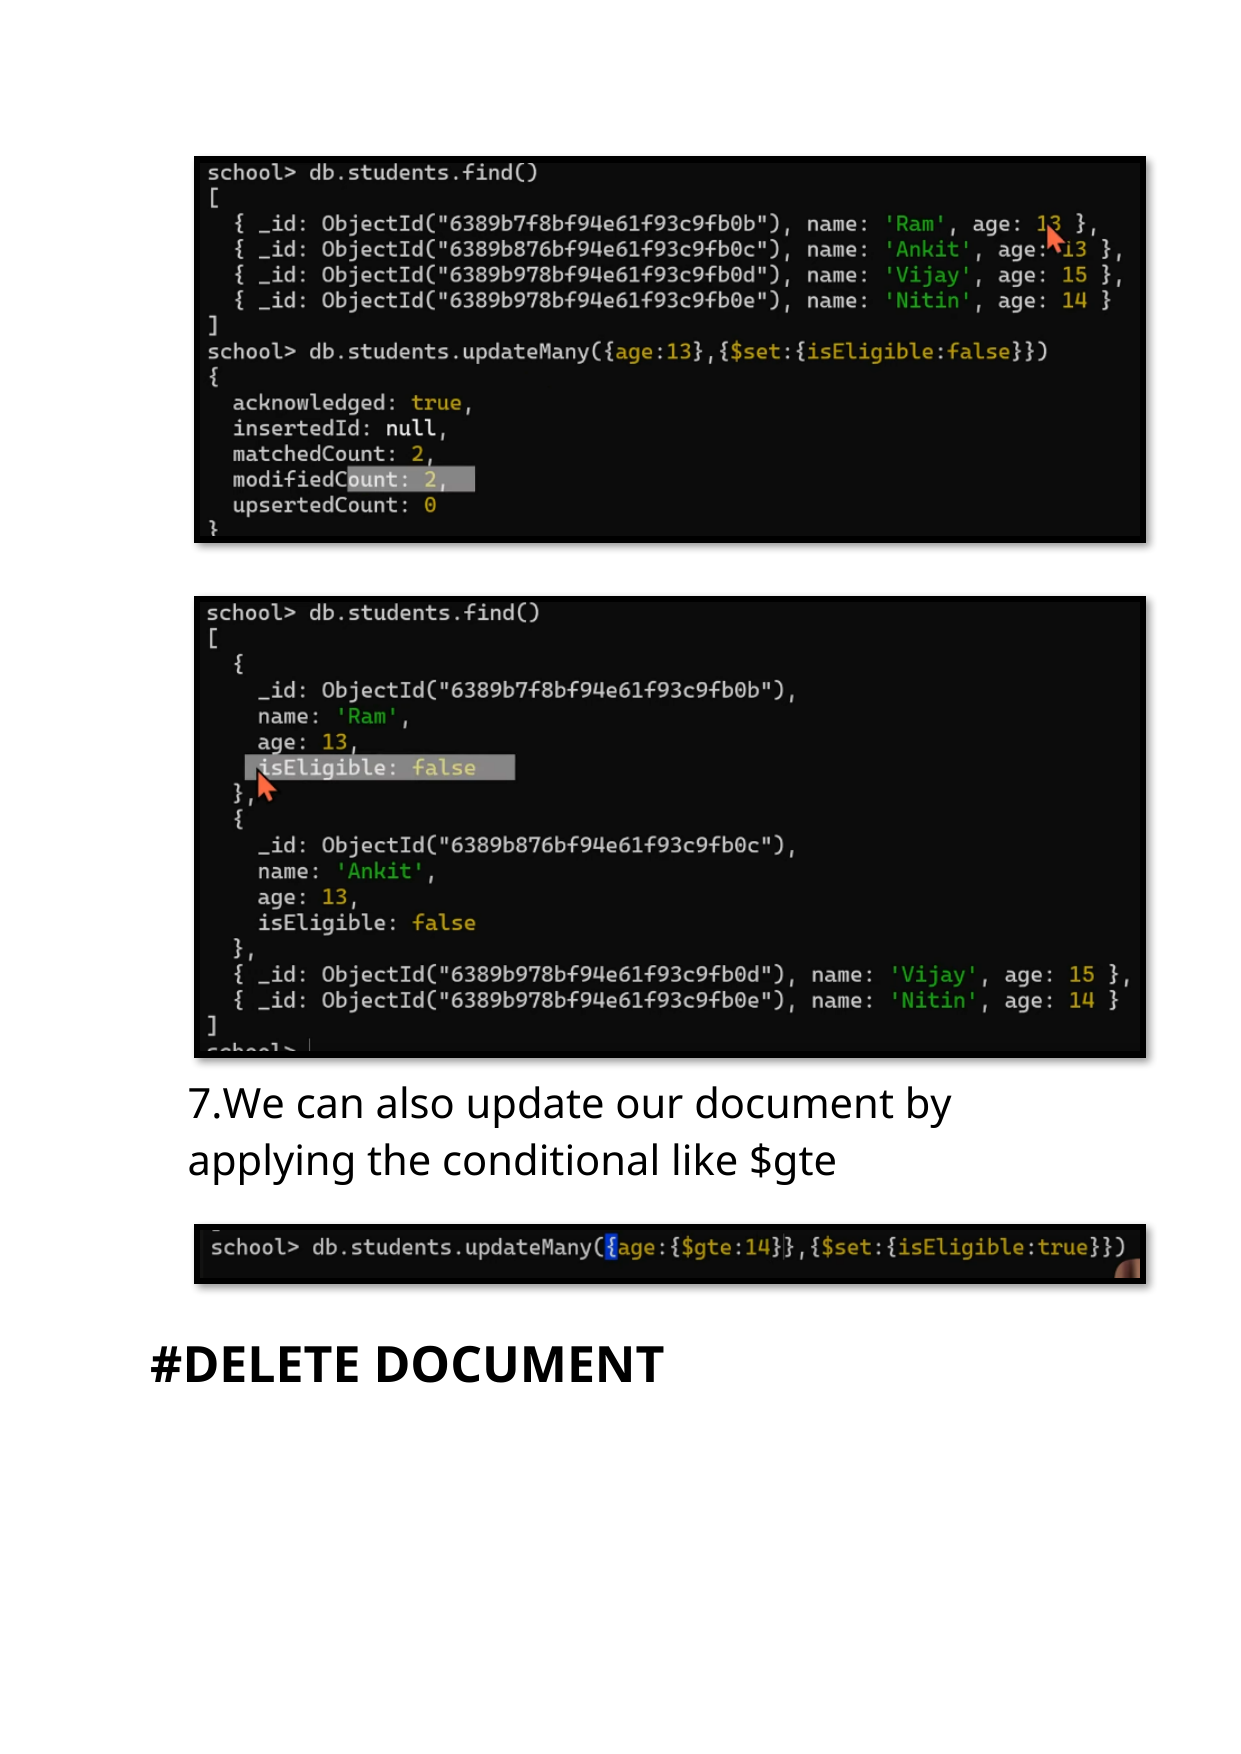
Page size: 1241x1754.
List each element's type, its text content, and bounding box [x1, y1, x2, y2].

picture [200, 602, 1140, 1051]
picture [200, 1230, 1140, 1278]
text #DELETE DOCUMENT [150, 1329, 1090, 1397]
picture [200, 163, 1140, 536]
